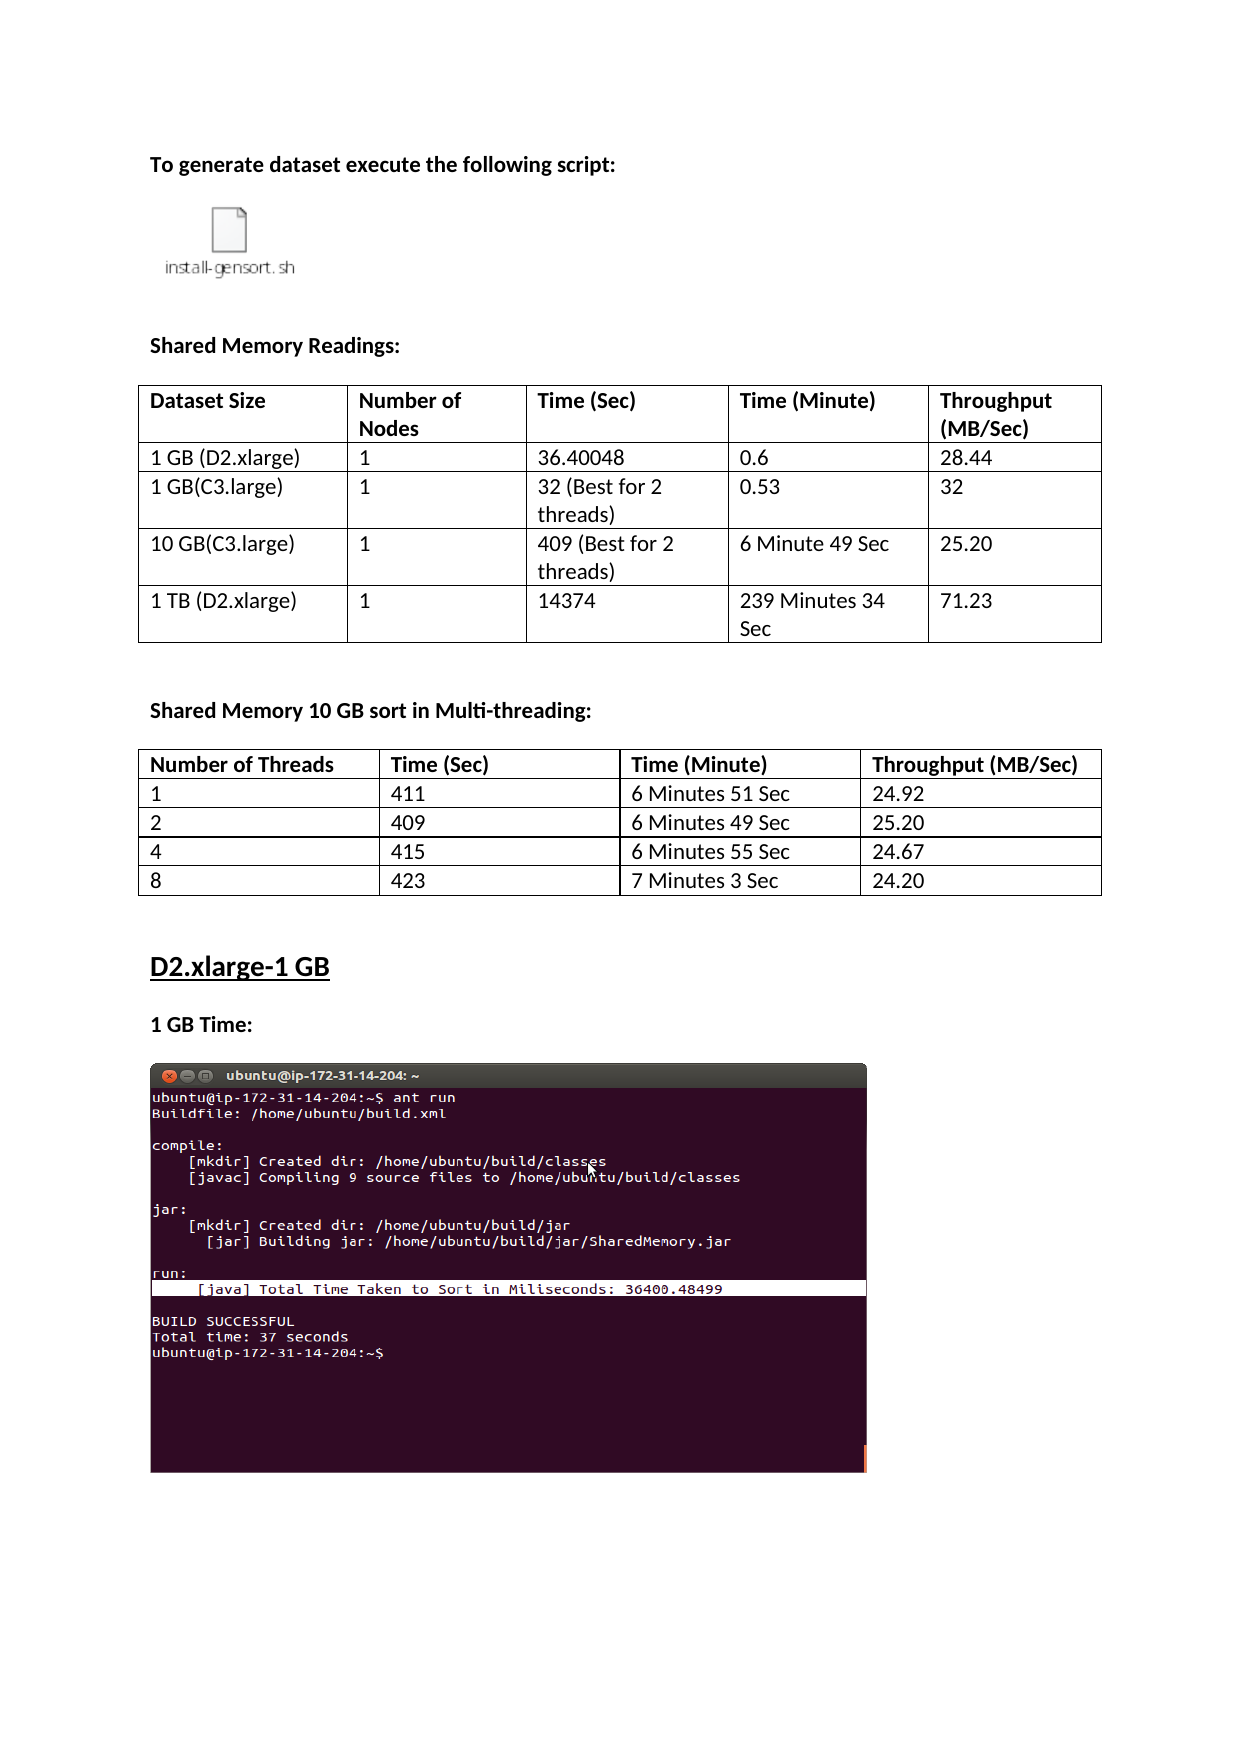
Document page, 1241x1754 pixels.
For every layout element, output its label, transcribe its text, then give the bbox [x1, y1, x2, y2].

table_header Time (Minute) [621, 750, 860, 778]
table_cell 1 [348, 529, 526, 585]
table_cell 14374 [527, 586, 728, 642]
table_cell 1 GB(C3.large) [139, 472, 347, 528]
table_cell 423 [380, 866, 619, 894]
table_cell 0.6 [729, 443, 928, 471]
table_header Time (Sec) [527, 386, 728, 442]
table_cell 71.23 [929, 586, 1101, 642]
table_cell 10 GB(C3.large) [139, 529, 347, 585]
table_header Time (Sec) [380, 750, 619, 778]
table_cell 4 [139, 838, 379, 865]
table_cell 1 [348, 443, 526, 471]
table_cell 411 [380, 779, 619, 807]
table_cell 25.20 [929, 529, 1101, 585]
text Shared Memory 10 GB sort in Multi-threading: [150, 696, 1090, 724]
table_cell 1 [348, 586, 526, 642]
table_cell 24.92 [861, 779, 1101, 807]
table_cell 32 (Best for 2 threads) [527, 472, 728, 528]
table_cell 1 GB (D2.xlarge) [139, 443, 347, 471]
text D2.xlarge-1 GB [150, 948, 1090, 984]
table_cell 24.20 [861, 866, 1101, 894]
table_cell 415 [380, 838, 619, 865]
table_cell 36.40048 [527, 443, 728, 471]
table_cell 25.20 [861, 808, 1101, 836]
text Shared Memory Readings: [150, 332, 1090, 360]
table_cell 6 Minutes 55 Sec [621, 838, 860, 865]
table_header Throughput (MB/Sec) [861, 750, 1101, 778]
table_header Number of Nodes [348, 386, 526, 442]
text 1 GB Time: [150, 1010, 1090, 1038]
table_header Throughput (MB/Sec) [929, 386, 1101, 442]
table_cell 1 TB (D2.xlarge) [139, 586, 347, 642]
table_cell 24.67 [861, 838, 1101, 865]
table_cell 32 [929, 472, 1101, 528]
table_cell 6 Minute 49 Sec [729, 529, 928, 585]
table_cell 6 Minutes 49 Sec [621, 808, 860, 836]
table_header Number of Threads [139, 750, 379, 778]
text To generate dataset execute the following script: [150, 150, 1090, 178]
table_cell 239 Minutes 34 Sec [729, 586, 928, 642]
picture [150, 1063, 867, 1473]
table_cell 8 [139, 866, 379, 894]
table_header Time (Minute) [729, 386, 928, 442]
table_cell 6 Minutes 51 Sec [621, 779, 860, 807]
table_cell 409 [380, 808, 619, 836]
table_cell 28.44 [929, 443, 1101, 471]
table_header Dataset Size [139, 386, 347, 442]
table_cell 2 [139, 808, 379, 836]
table_cell 409 (Best for 2 threads) [527, 529, 728, 585]
table_cell 1 [139, 779, 379, 807]
table_cell 1 [348, 472, 526, 528]
table_cell 0.53 [729, 472, 928, 528]
table_cell 7 Minutes 3 Sec [621, 866, 860, 894]
